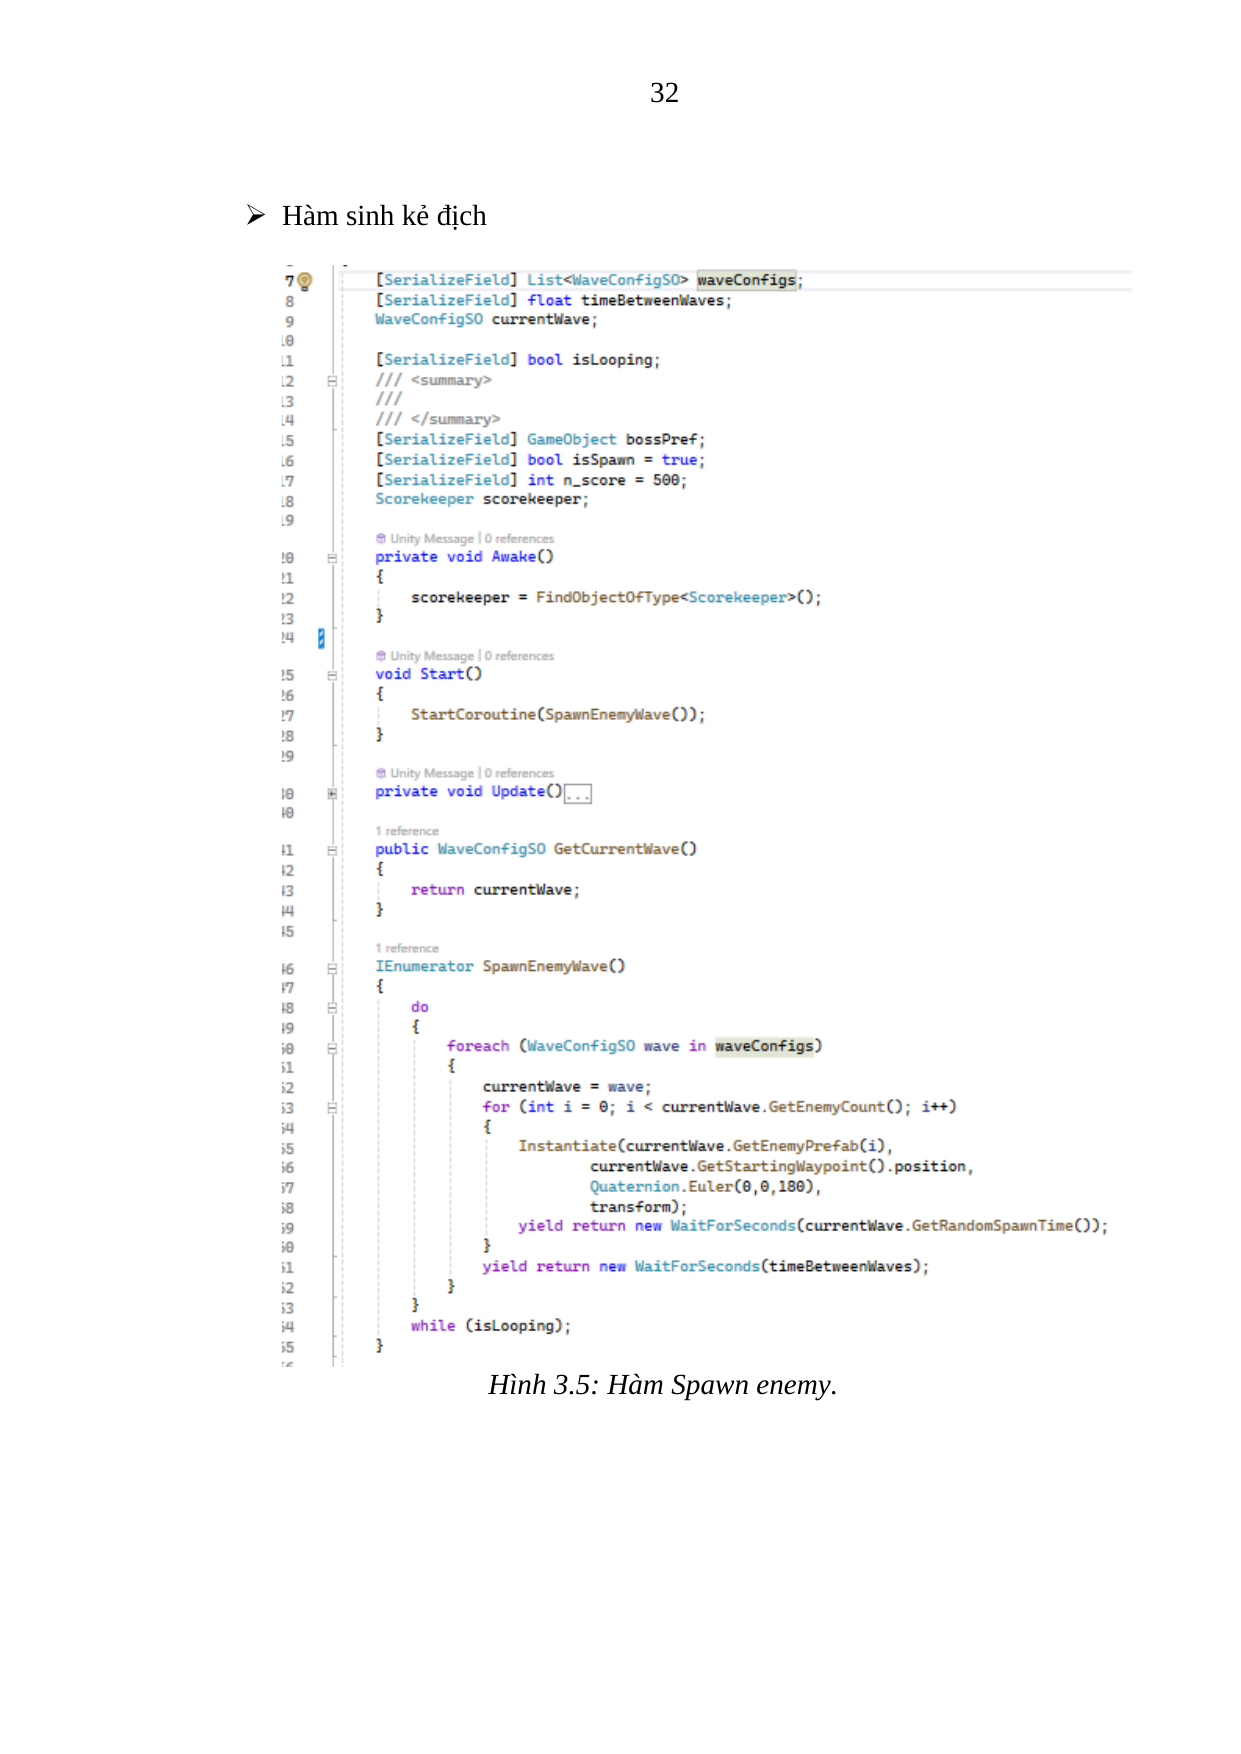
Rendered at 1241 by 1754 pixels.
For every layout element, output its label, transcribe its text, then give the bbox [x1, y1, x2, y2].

text Hình 3.5: Hàm Spawn enemy. [207, 1367, 1122, 1401]
picture [281, 265, 1132, 1367]
list Hàm sinh kẻ địch [244, 198, 1122, 232]
